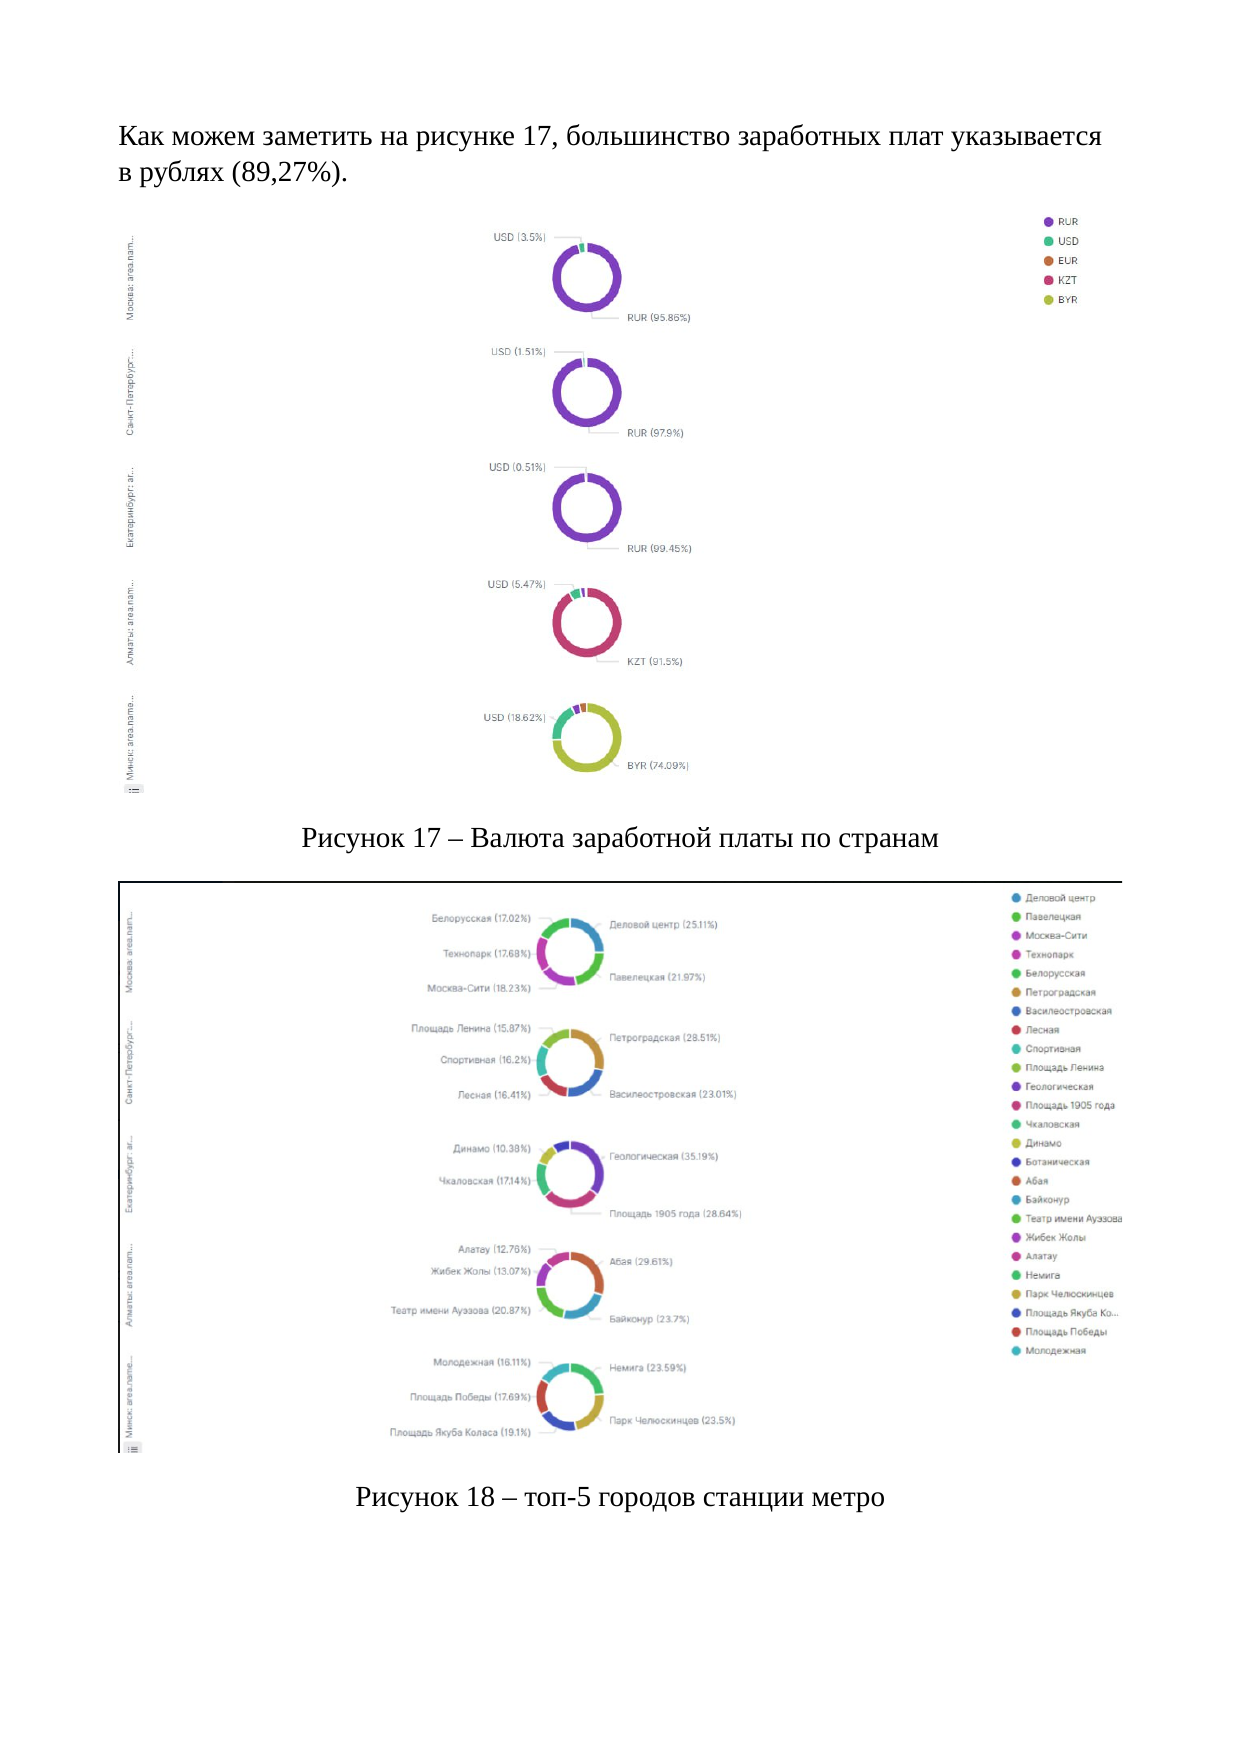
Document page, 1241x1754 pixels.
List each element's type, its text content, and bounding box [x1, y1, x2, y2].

text Рисунок 18 – топ-5 городов станции метро [118, 1479, 1122, 1513]
text Рисунок 17 – Валюта заработной платы по странам [118, 820, 1122, 854]
picture [118, 215, 1123, 793]
picture [118, 881, 1123, 1453]
text Как можем заметить на рисунке 17, большинство заработных плат указывается в рублях (89,27%). [118, 118, 1122, 188]
